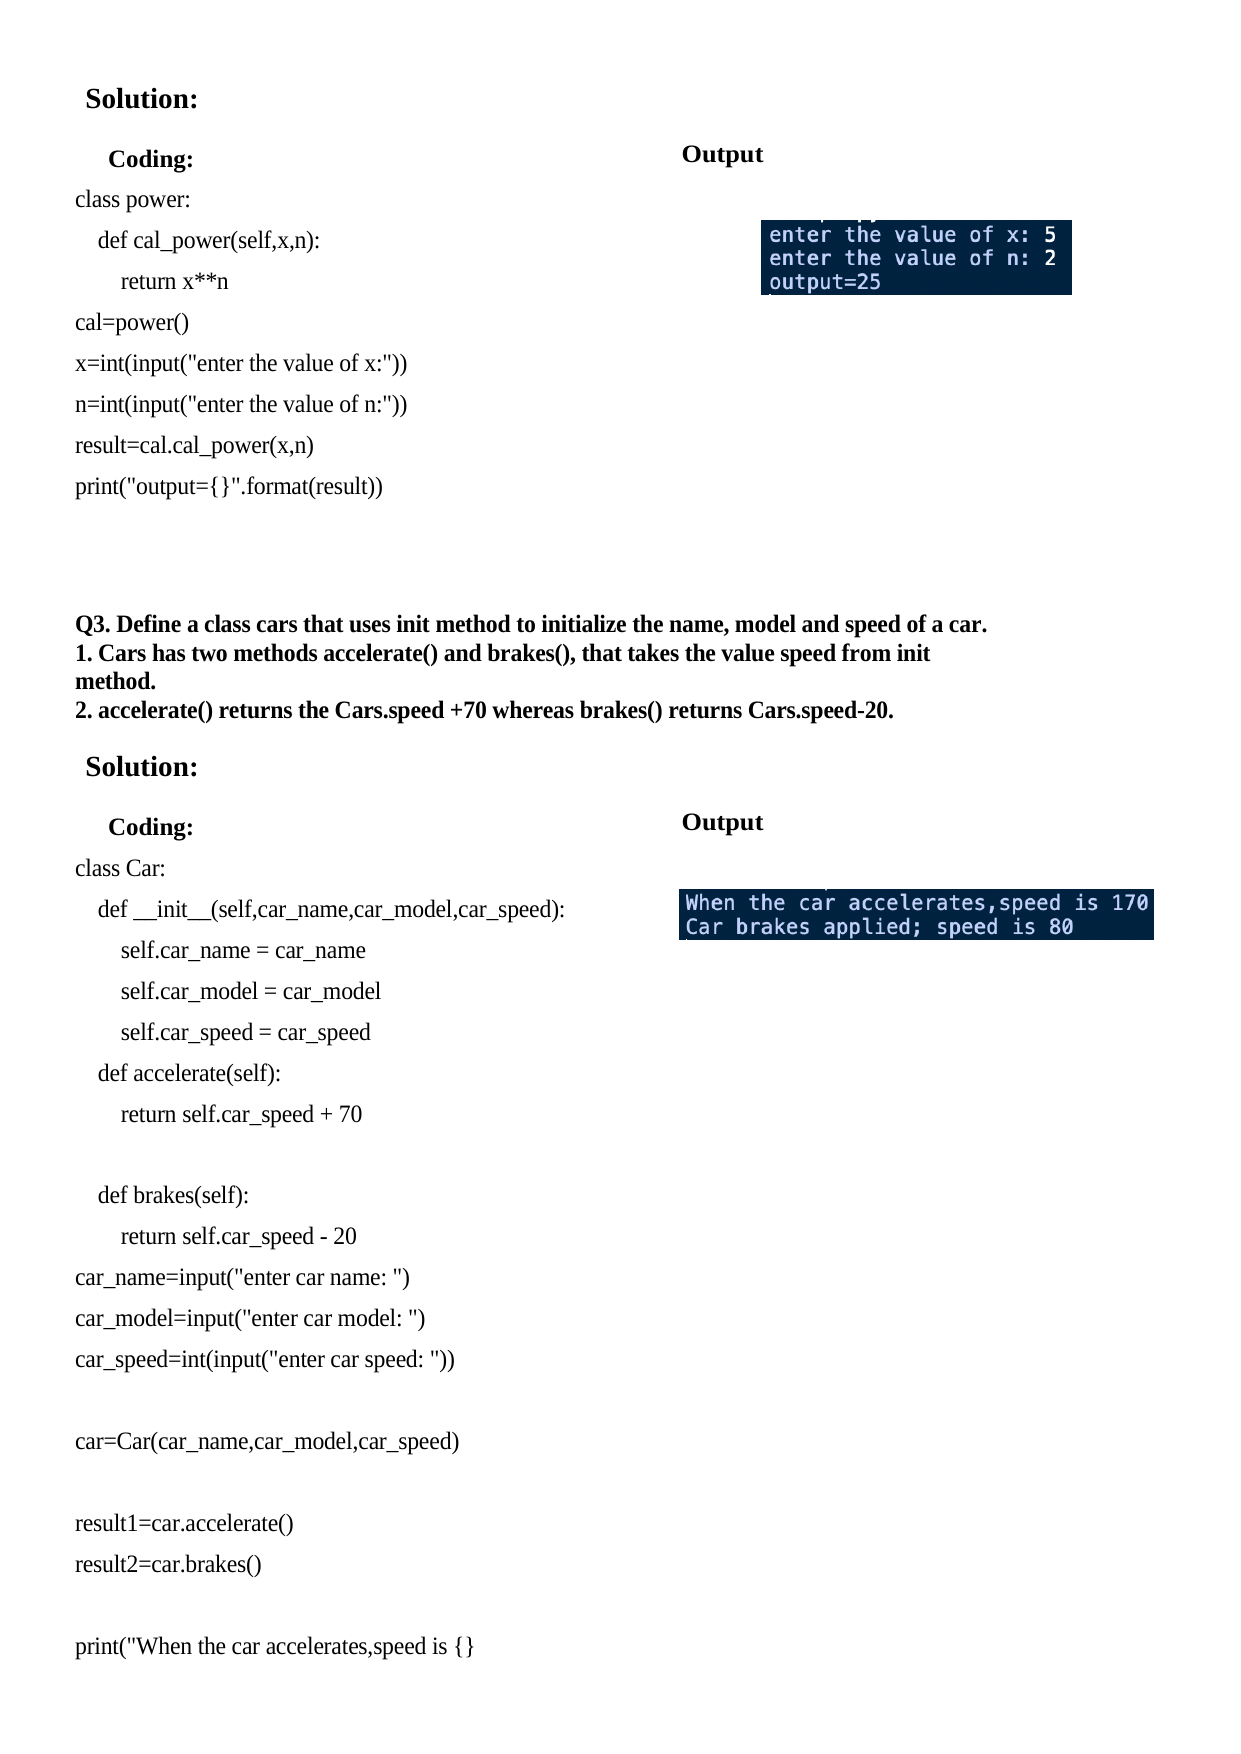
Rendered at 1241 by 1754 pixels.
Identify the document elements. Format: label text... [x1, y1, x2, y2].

subtitle Solution: [85, 81, 1165, 114]
list 1. Cars has two methods accelerate() and brakes(), that takes the value speed from init [75, 638, 1165, 666]
list method. [75, 666, 1165, 695]
list 2. accelerate() returns the Cars.speed +70 whereas brakes() returns Cars.speed-20. [75, 695, 1165, 724]
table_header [64, 784, 637, 1659]
table_header Output [638, 116, 1195, 608]
subtitle Solution: [85, 749, 1165, 783]
picture [679, 889, 1154, 940]
table_header Coding: class power: def cal_power(self,x,n): return x**n cal=power() x=int(input("enter the value of x:")) n=int(input("enter the value of n:")) result=cal.cal_power(x,n) print("output={}".format(result)) [64, 116, 637, 608]
picture [761, 220, 1072, 295]
list Q3. Define a class cars that uses init method to initialize the name, model and speed of a car. [75, 609, 1165, 638]
table_header Output [638, 784, 1195, 1659]
